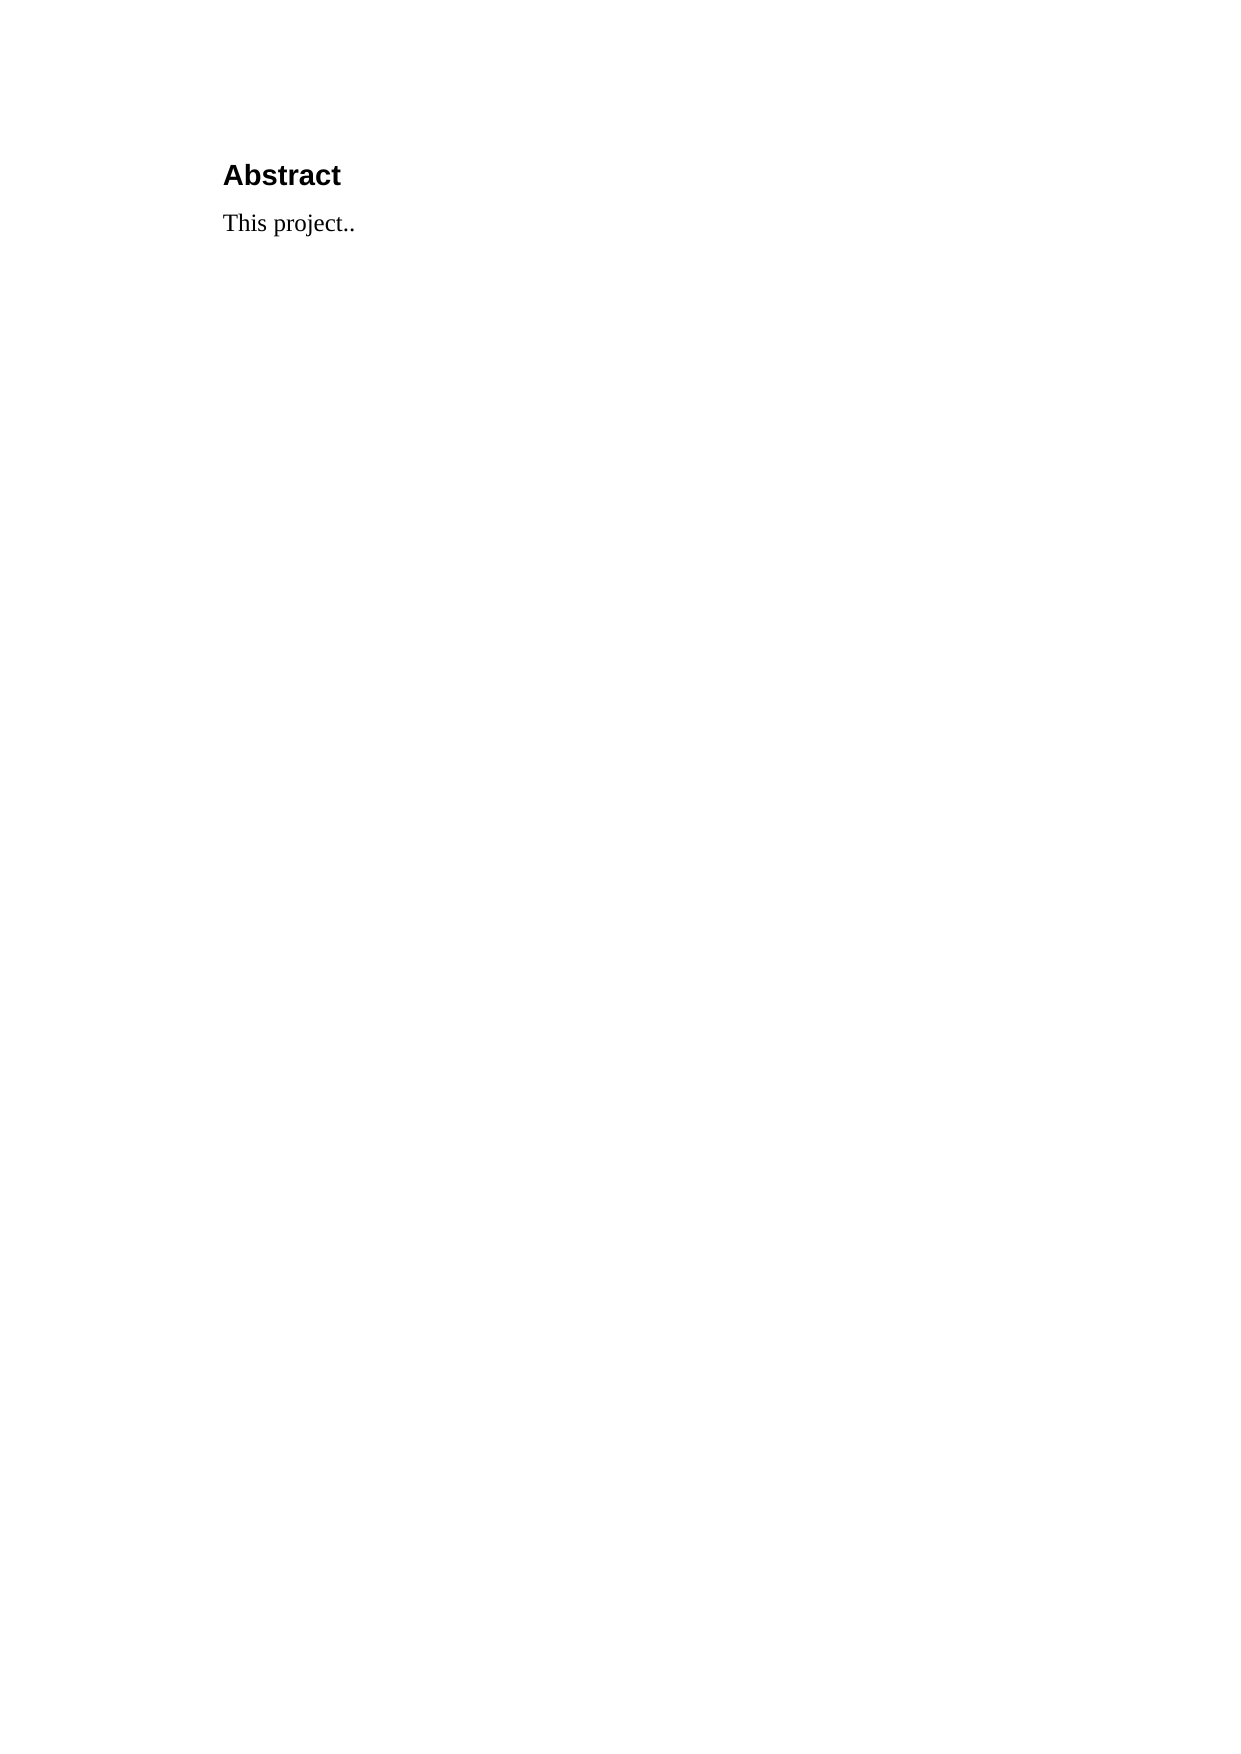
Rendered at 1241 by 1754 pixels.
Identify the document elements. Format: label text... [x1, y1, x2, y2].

text This project.. [148, 208, 1093, 237]
text Abstract [148, 158, 1093, 192]
